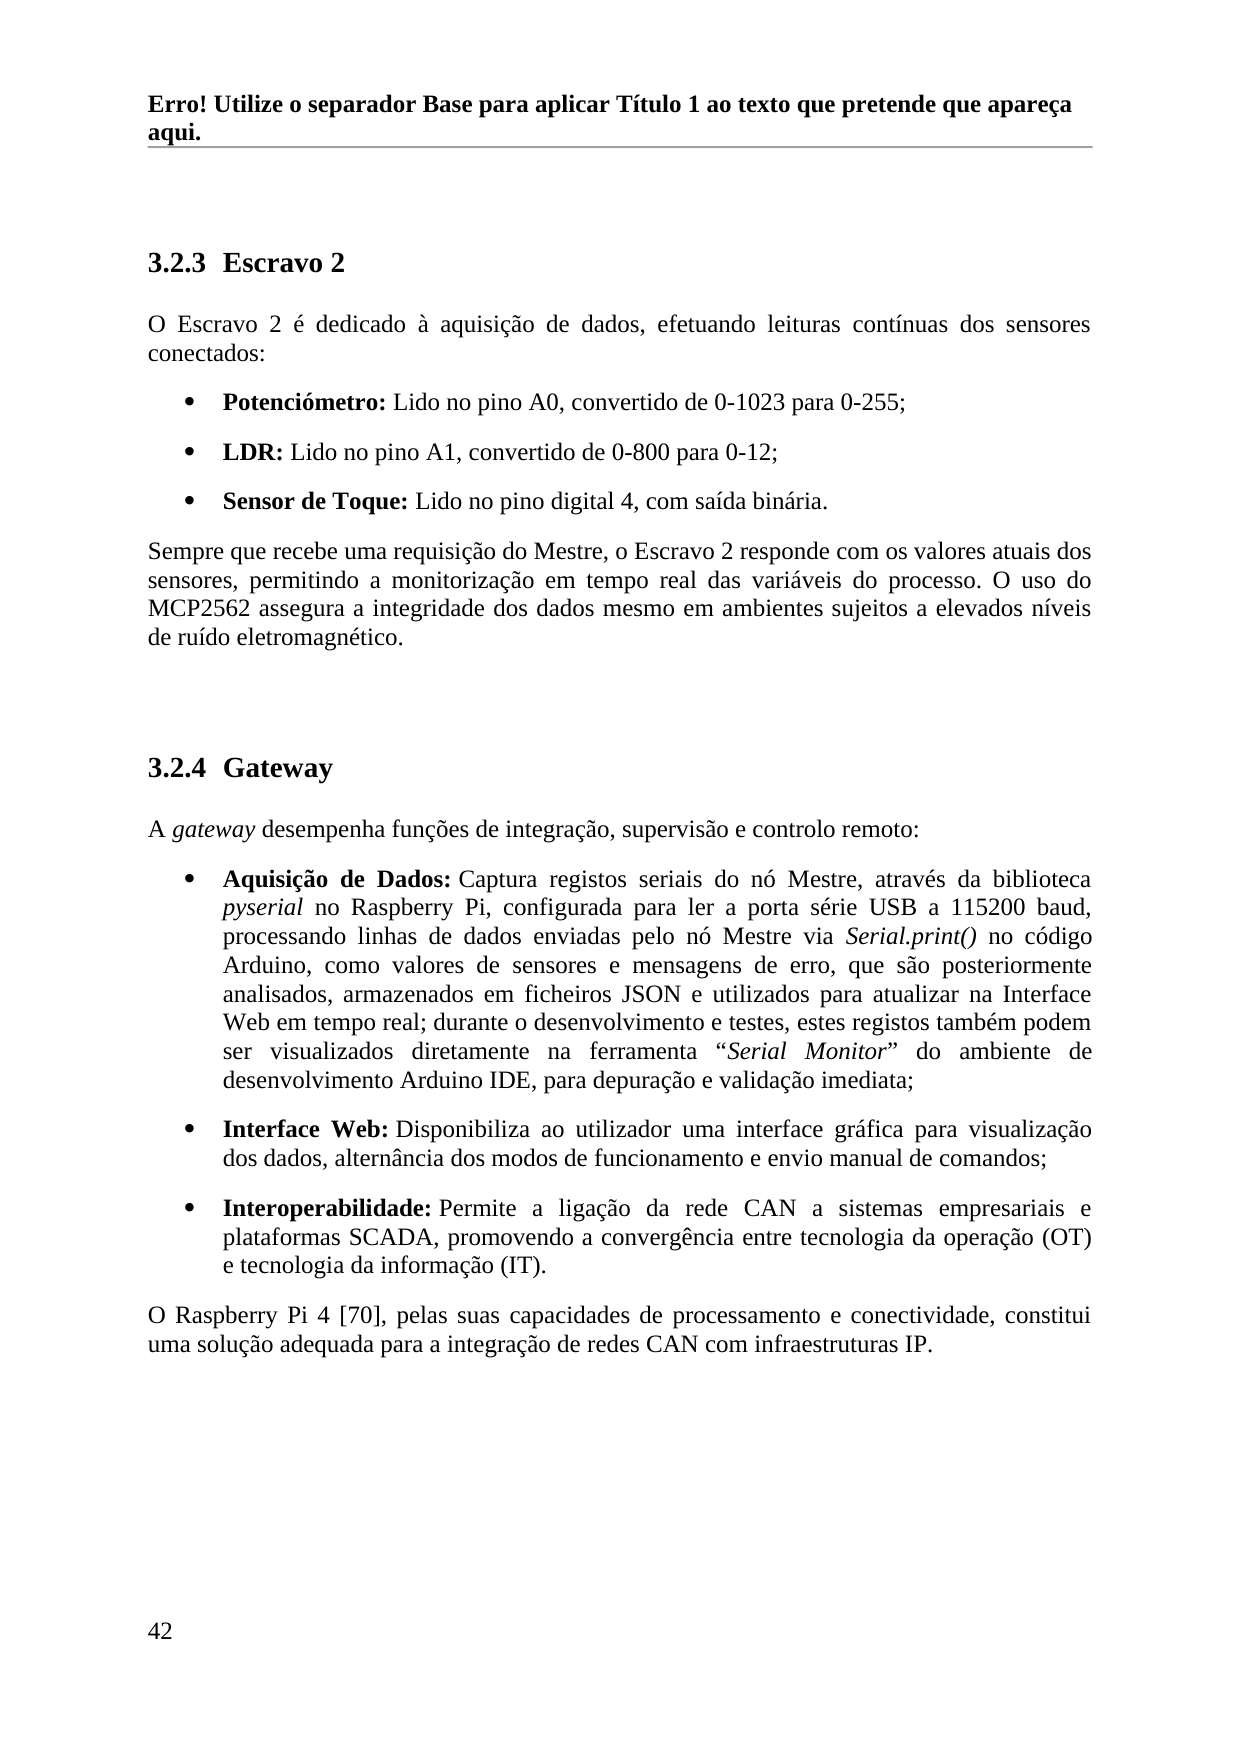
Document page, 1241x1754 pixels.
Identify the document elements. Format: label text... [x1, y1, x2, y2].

list LDR: Lido no pino A1, convertido de 0-800 para 0-12; [185, 437, 1092, 466]
subtitle Escravo 2 [148, 245, 1092, 279]
text O Escravo 2 é dedicado à aquisição de dados, efetuando leituras contínuas dos sensores conectados: [148, 309, 1092, 366]
text Sempre que recebe uma requisição do Mestre, o Escravo 2 responde com os valores atuais dos sensores, permitindo a monitorização em tempo real das variáveis do processo. O uso do MCP2562 assegura a integridade dos dados mesmo em ambientes sujeitos a elevados níveis de ruído eletromagnético. [148, 536, 1092, 651]
list Sensor de Toque: Lido no pino digital 4, com saída binária. [185, 486, 1092, 515]
list Interoperabilidade: Permite a ligação da rede CAN a sistemas empresariais e plataformas SCADA, promovendo a convergência entre tecnologia da operação (OT) e tecnologia da informação (IT). [185, 1193, 1092, 1279]
list Potenciómetro: Lido no pino A0, convertido de 0-1023 para 0-255; [185, 387, 1092, 416]
list Aquisição de Dados: Captura registos seriais do nó Mestre, através da biblioteca pyserial no Raspberry Pi, configurada para ler a porta série USB a 115200 baud, processando linhas de dados enviadas pelo nó Mestre via Serial.print() no código Arduino, como valores de sensores e mensagens de erro, que são posteriormente analisados, armazenados em ficheiros JSON e utilizados para atualizar na Interface Web em tempo real; durante o desenvolvimento e testes, estes registos também podem ser visualizados diretamente na ferramenta “Serial Monitor” do ambiente de desenvolvimento Arduino IDE, para depuração e validação imediata; [185, 864, 1092, 1094]
list Interface Web: Disponibiliza ao utilizador uma interface gráfica para visualização dos dados, alternância dos modos de funcionamento e envio manual de comandos; [185, 1114, 1092, 1172]
text A gateway desempenha funções de integração, supervisão e controlo remoto: [148, 814, 1092, 843]
text O Raspberry Pi 4 [70], pelas suas capacidades de processamento e conectividade, constitui uma solução adequada para a integração de redes CAN com infraestruturas IP. [148, 1300, 1092, 1357]
subtitle Gateway [148, 751, 1092, 784]
